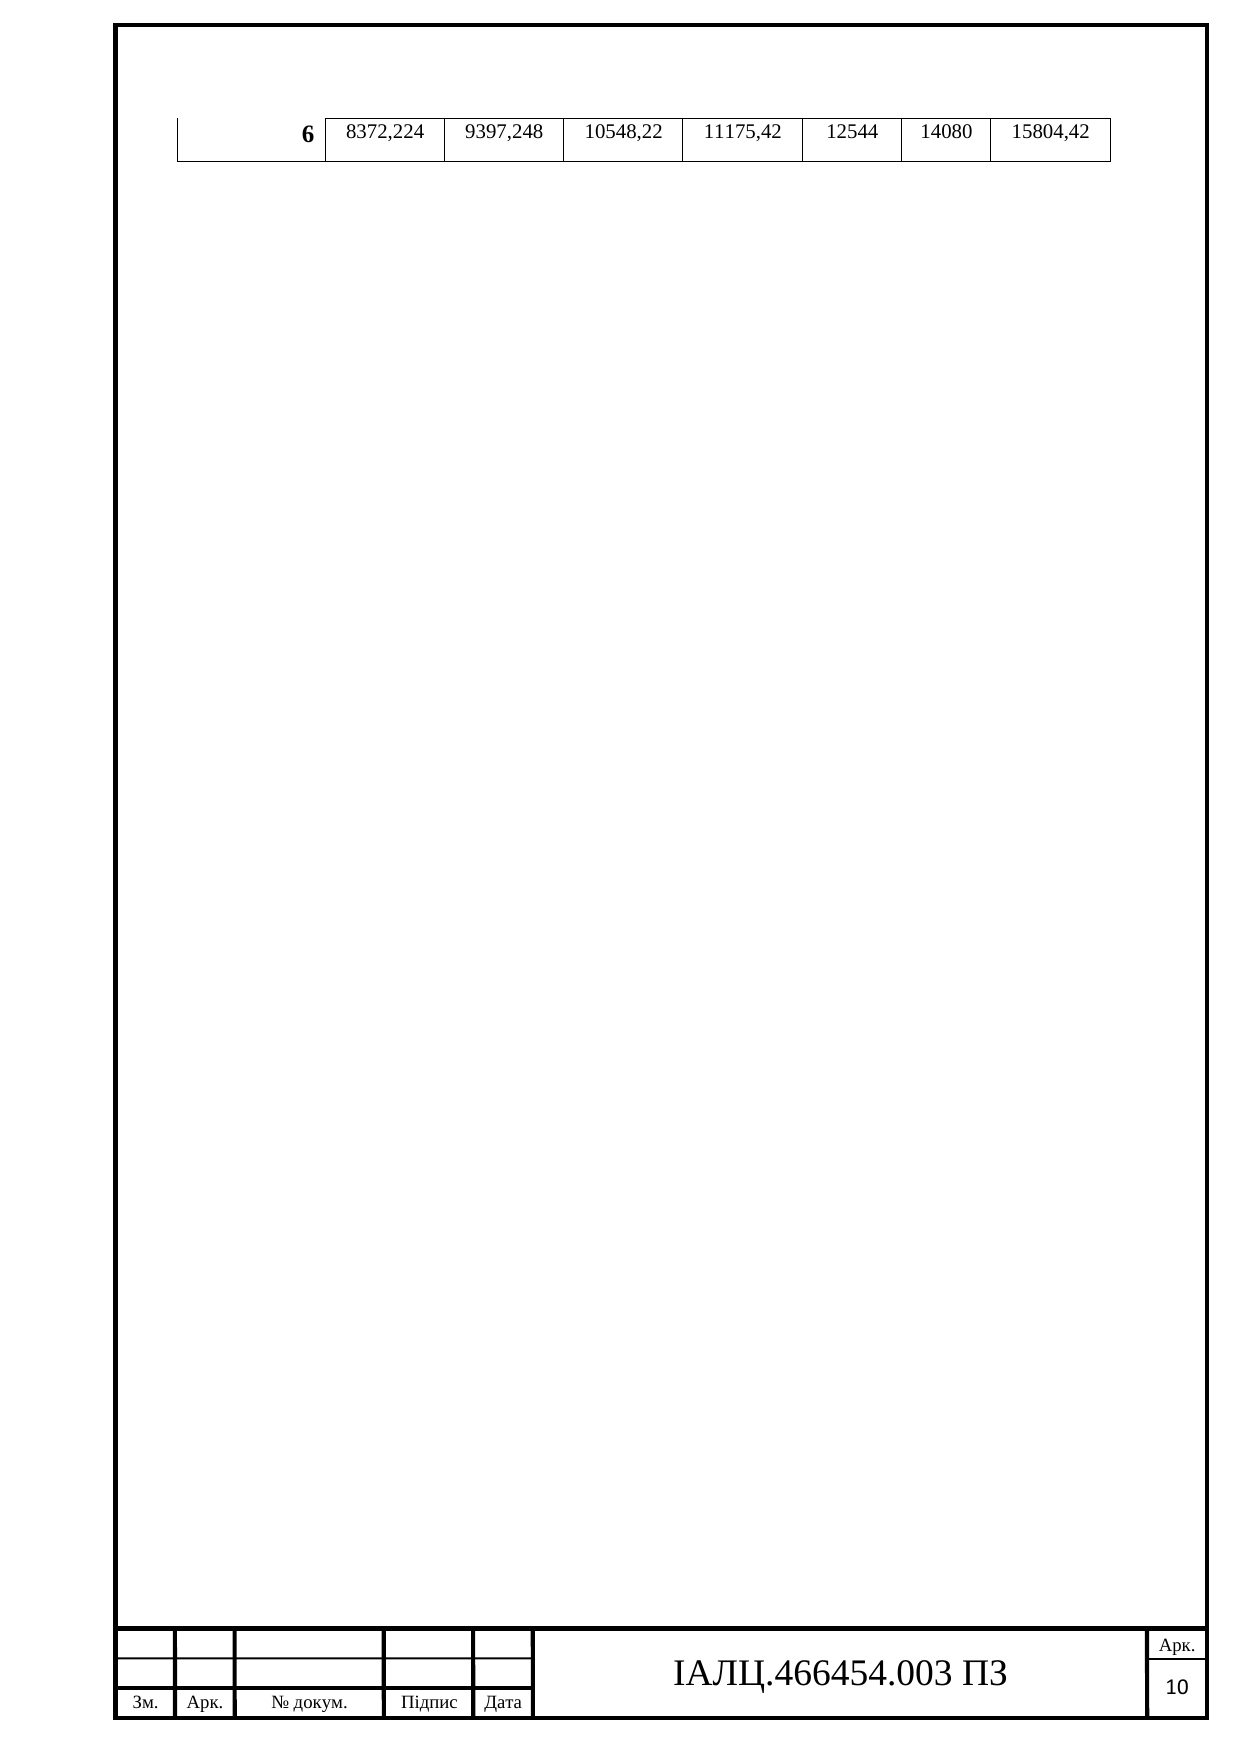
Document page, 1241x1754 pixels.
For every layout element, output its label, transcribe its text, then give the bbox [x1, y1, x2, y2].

table_cell 6 [178, 119, 325, 161]
table_cell 12544 [803, 119, 901, 161]
table_cell 14080 [902, 119, 990, 161]
table_cell 9397,248 [445, 119, 563, 161]
table_cell 15804,42 [991, 119, 1110, 161]
table_cell 11175,42 [683, 119, 802, 161]
table_cell 10548,22 [564, 119, 682, 161]
table_cell 8372,224 [326, 119, 444, 161]
